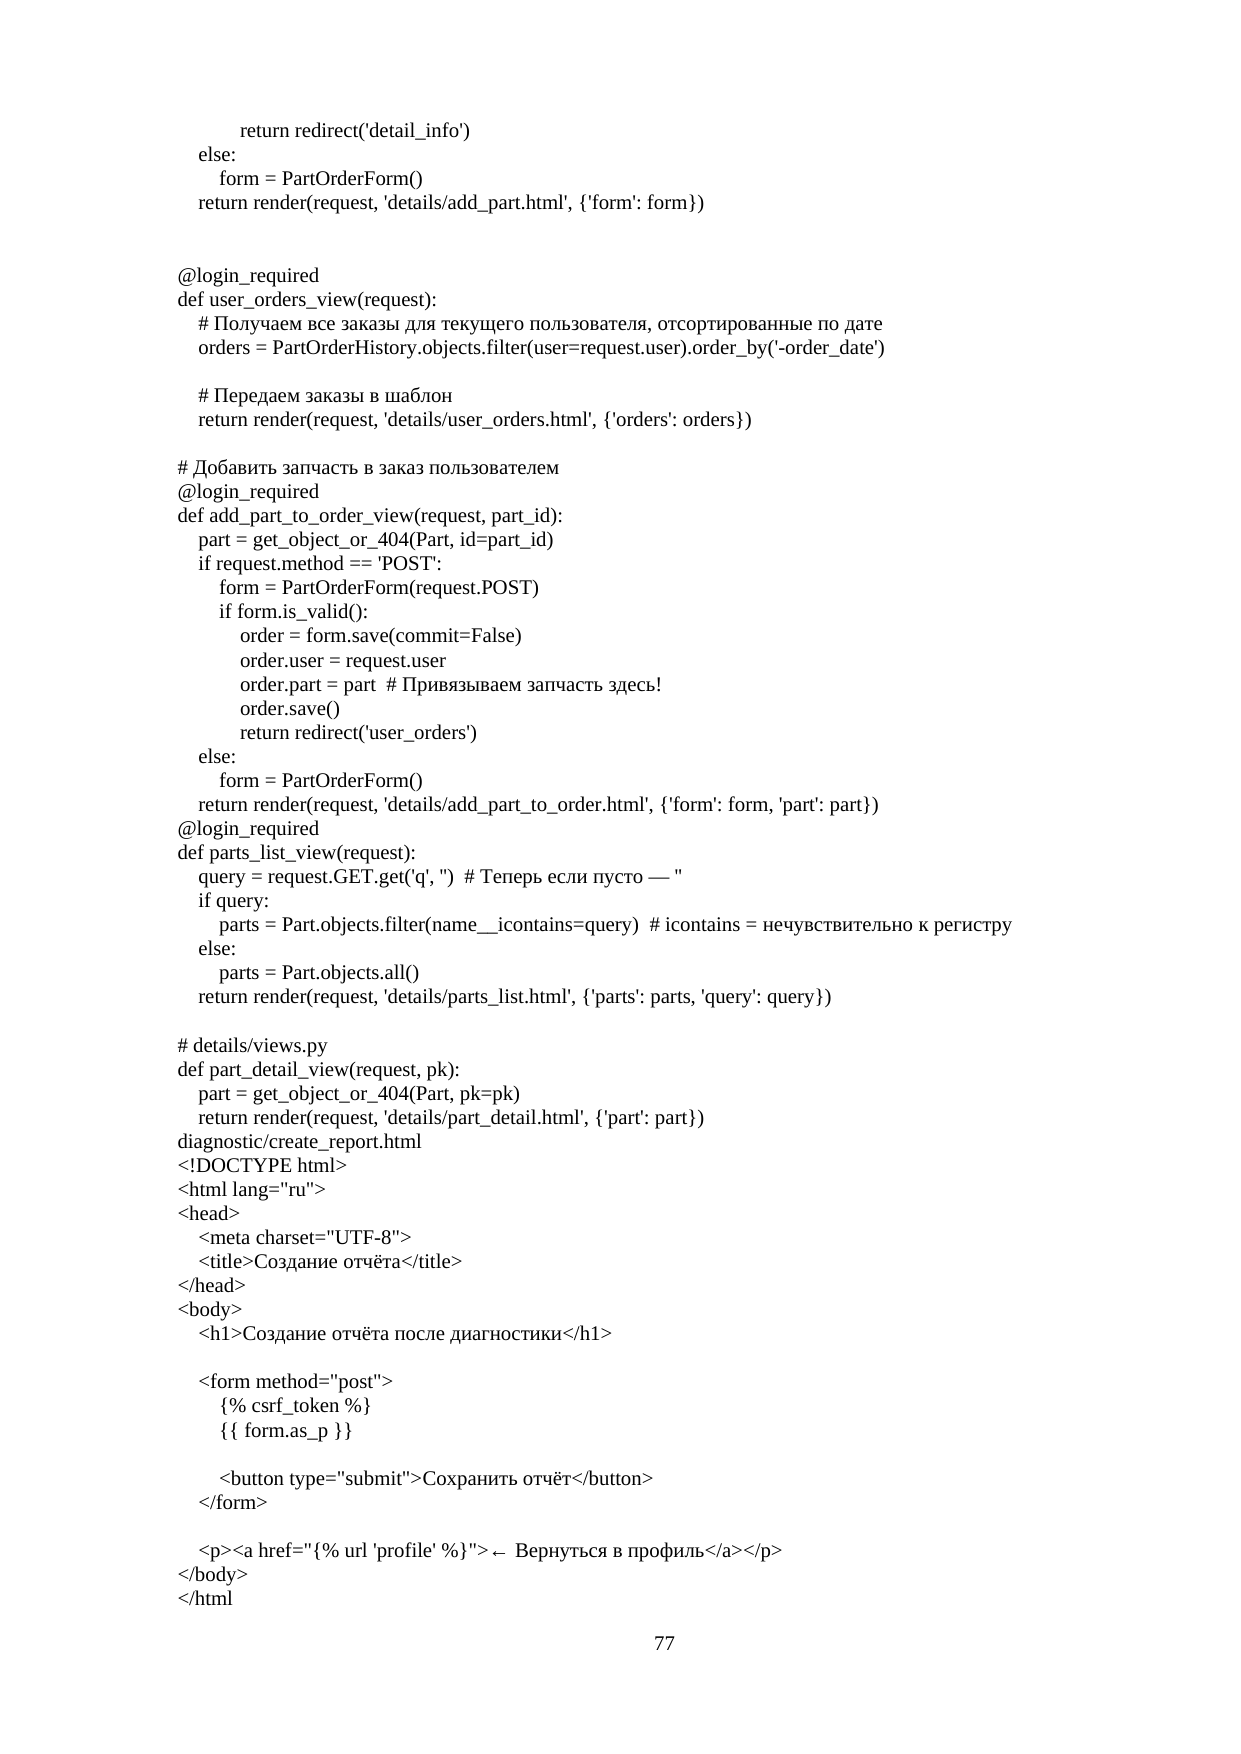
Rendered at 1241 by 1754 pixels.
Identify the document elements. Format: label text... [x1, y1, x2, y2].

text <!DOCTYPE html> <html lang="ru"> <head> <meta charset="UTF-8"> <title>Создание отчёта</title> </head> <body> <h1>Создание отчёта после диагностики</h1> <form method="post"> {% csrf_token %} {{ form.as_p }} <button type="submit">Сохранить отчёт</button> </form> <p><a href="{% url 'profile' %}">← Вернуться в профиль</a></p> </body> </html [177, 1153, 1152, 1610]
text diagnostic/create_report.html [177, 1129, 1152, 1153]
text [177, 118, 1152, 1129]
